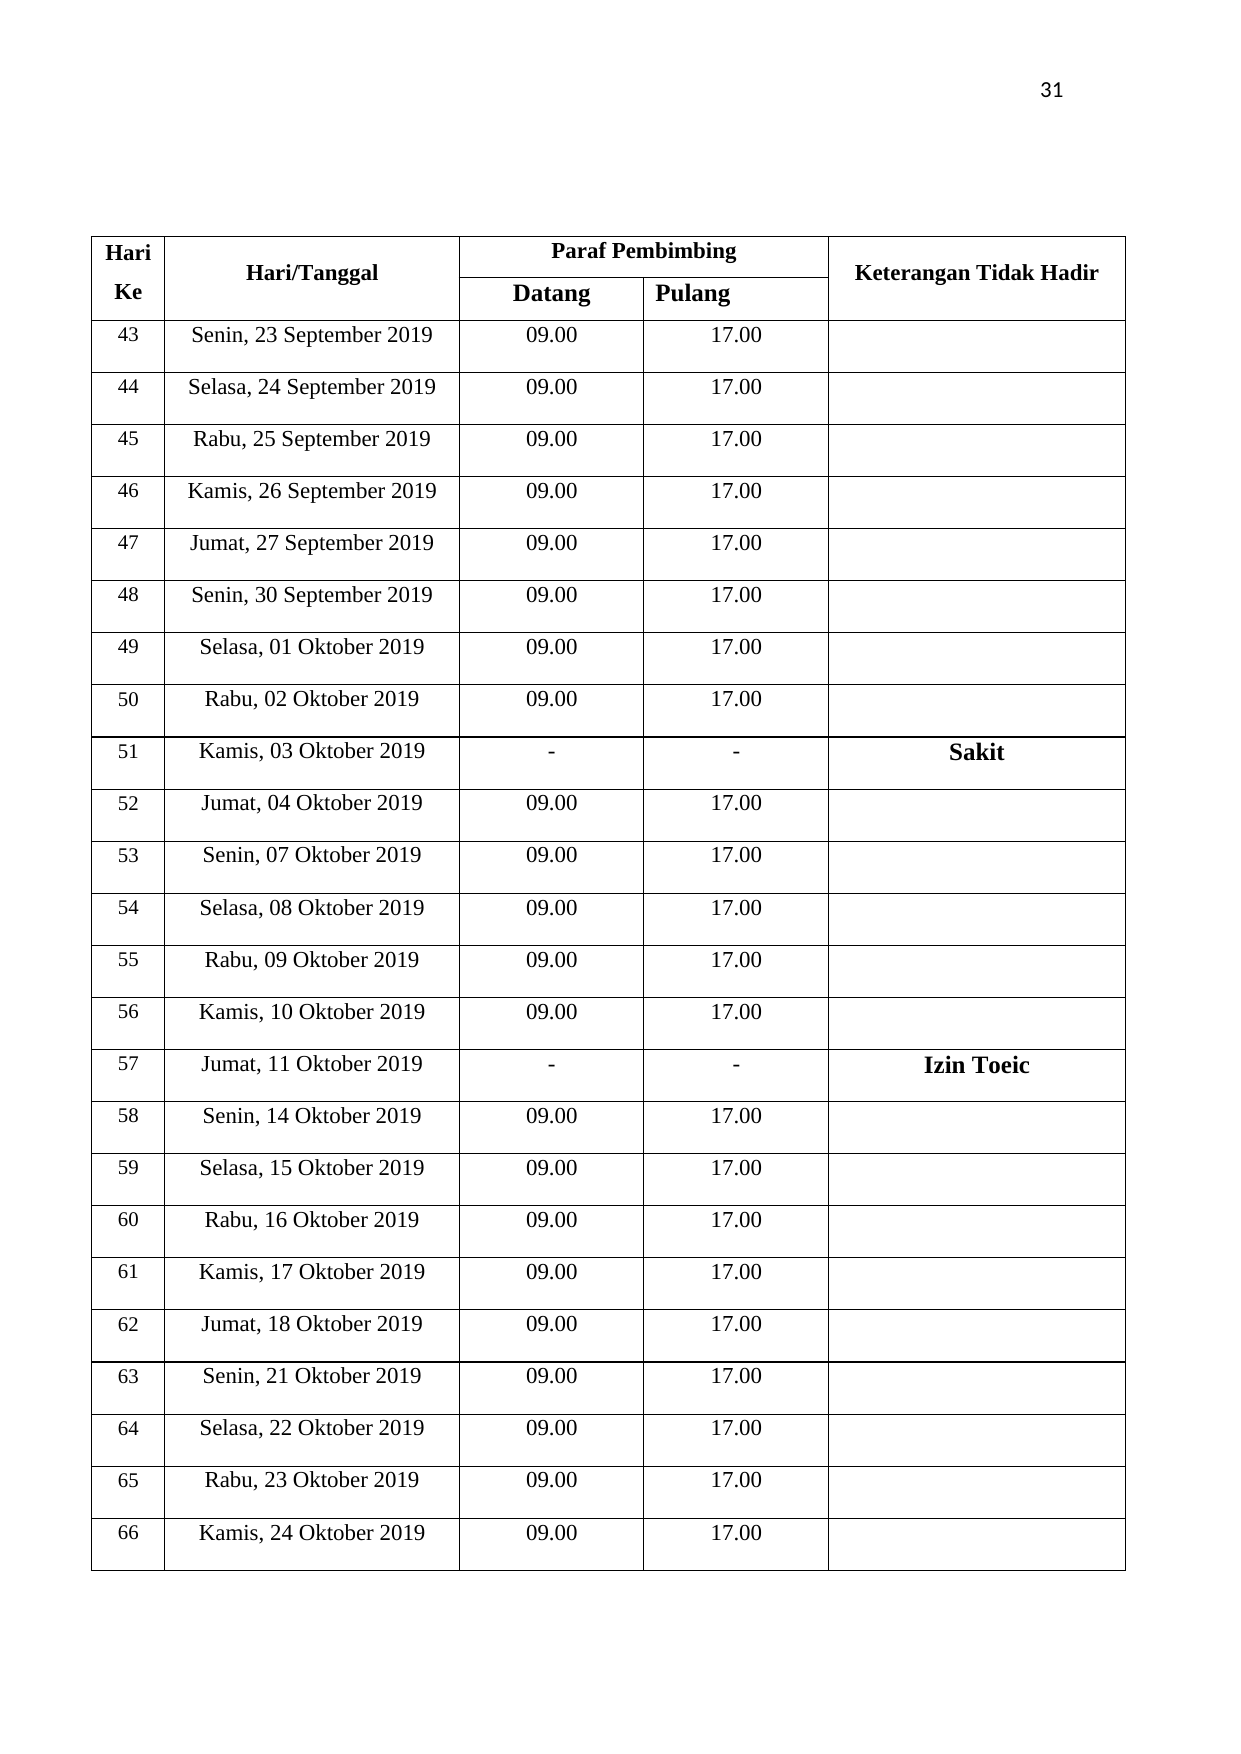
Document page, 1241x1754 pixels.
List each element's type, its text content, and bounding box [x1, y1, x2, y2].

table_cell [829, 1258, 1125, 1309]
table_cell Kamis, 03 Oktober 2019 [165, 738, 459, 788]
table_cell 17.00 [644, 477, 828, 528]
table_cell Izin Toeic [829, 1050, 1125, 1101]
table_cell 17.00 [644, 1467, 828, 1518]
table_cell 09.00 [460, 1519, 643, 1570]
table_cell 17.00 [644, 1206, 828, 1257]
table_cell 51 [92, 738, 164, 788]
table_cell Kamis, 26 September 2019 [165, 477, 459, 528]
table_cell 17.00 [644, 946, 828, 997]
table_cell [829, 1467, 1125, 1518]
table_cell 09.00 [460, 842, 643, 893]
table_cell 09.00 [460, 790, 643, 841]
table_cell [829, 477, 1125, 528]
table_cell Senin, 21 Oktober 2019 [165, 1363, 459, 1413]
table_cell 53 [92, 842, 164, 893]
table_cell [829, 998, 1125, 1049]
table_cell 17.00 [644, 373, 828, 424]
table_cell 58 [92, 1102, 164, 1153]
table_cell 55 [92, 946, 164, 997]
table_cell 17.00 [644, 1519, 828, 1570]
table_cell [829, 581, 1125, 632]
table_cell 46 [92, 477, 164, 528]
table_cell Jumat, 27 September 2019 [165, 529, 459, 580]
table_cell Selasa, 08 Oktober 2019 [165, 894, 459, 945]
table_cell Kamis, 10 Oktober 2019 [165, 998, 459, 1049]
table_cell 09.00 [460, 1467, 643, 1518]
table_cell 09.00 [460, 425, 643, 476]
table_cell 57 [92, 1050, 164, 1101]
table_cell Senin, 30 September 2019 [165, 581, 459, 632]
table_cell 09.00 [460, 1102, 643, 1153]
table_cell [829, 1102, 1125, 1153]
table_cell 17.00 [644, 1310, 828, 1361]
table_cell - [460, 738, 643, 788]
table_cell 48 [92, 581, 164, 632]
table_cell 17.00 [644, 1363, 828, 1413]
table_cell Kamis, 17 Oktober 2019 [165, 1258, 459, 1309]
table_cell Rabu, 16 Oktober 2019 [165, 1206, 459, 1257]
table_cell 17.00 [644, 1102, 828, 1153]
table_cell [829, 842, 1125, 893]
table_cell [829, 1363, 1125, 1413]
table_cell - [644, 738, 828, 788]
table_cell 09.00 [460, 373, 643, 424]
table_cell 45 [92, 425, 164, 476]
table_cell 56 [92, 998, 164, 1049]
table_cell 66 [92, 1519, 164, 1570]
table_header Paraf Pembimbing [460, 237, 828, 277]
table_cell 09.00 [460, 1206, 643, 1257]
table_cell Pulang [644, 278, 828, 320]
table_cell 63 [92, 1363, 164, 1413]
table_cell 43 [92, 321, 164, 372]
table_cell 17.00 [644, 685, 828, 736]
table_cell 17.00 [644, 633, 828, 684]
table_cell 09.00 [460, 1415, 643, 1466]
table_cell [829, 1310, 1125, 1361]
table_cell Jumat, 04 Oktober 2019 [165, 790, 459, 841]
table_cell 17.00 [644, 1258, 828, 1309]
table_header Hari/Tanggal [165, 237, 459, 320]
table_cell 09.00 [460, 685, 643, 736]
table_cell 17.00 [644, 529, 828, 580]
table_cell 50 [92, 685, 164, 736]
table_cell [829, 633, 1125, 684]
table_cell [829, 790, 1125, 841]
table_cell Sakit [829, 738, 1125, 788]
table_cell 17.00 [644, 790, 828, 841]
table_cell Rabu, 09 Oktober 2019 [165, 946, 459, 997]
table_cell [829, 946, 1125, 997]
table_cell [829, 1154, 1125, 1205]
table_cell 49 [92, 633, 164, 684]
table_cell Selasa, 01 Oktober 2019 [165, 633, 459, 684]
table_cell Jumat, 11 Oktober 2019 [165, 1050, 459, 1101]
table_cell 44 [92, 373, 164, 424]
table_cell [829, 373, 1125, 424]
table_cell 52 [92, 790, 164, 841]
table_cell 17.00 [644, 581, 828, 632]
table_cell 09.00 [460, 946, 643, 997]
table_cell 09.00 [460, 894, 643, 945]
table_cell 09.00 [460, 321, 643, 372]
table_cell 65 [92, 1467, 164, 1518]
table_cell 09.00 [460, 1310, 643, 1361]
table_cell 47 [92, 529, 164, 580]
table_cell 60 [92, 1206, 164, 1257]
table_cell 17.00 [644, 1154, 828, 1205]
table_cell 09.00 [460, 1154, 643, 1205]
table_cell 09.00 [460, 529, 643, 580]
table_header Hari Ke [92, 237, 164, 320]
table_cell 17.00 [644, 998, 828, 1049]
table_cell Datang [460, 278, 643, 320]
table_cell - [644, 1050, 828, 1101]
table_cell 61 [92, 1258, 164, 1309]
table_cell 09.00 [460, 633, 643, 684]
table_cell Kamis, 24 Oktober 2019 [165, 1519, 459, 1570]
table_cell Senin, 23 September 2019 [165, 321, 459, 372]
table_cell [829, 1519, 1125, 1570]
table_cell 17.00 [644, 425, 828, 476]
table_cell Selasa, 24 September 2019 [165, 373, 459, 424]
table_cell 17.00 [644, 321, 828, 372]
table_header Keterangan Tidak Hadir [829, 237, 1125, 320]
table_cell [829, 1206, 1125, 1257]
table_cell [829, 321, 1125, 372]
table_cell [829, 529, 1125, 580]
table_cell 17.00 [644, 842, 828, 893]
table_cell Senin, 14 Oktober 2019 [165, 1102, 459, 1153]
table_cell 09.00 [460, 581, 643, 632]
table_cell 09.00 [460, 998, 643, 1049]
table_cell Selasa, 22 Oktober 2019 [165, 1415, 459, 1466]
table_cell Rabu, 25 September 2019 [165, 425, 459, 476]
table_cell 64 [92, 1415, 164, 1466]
table_cell 17.00 [644, 1415, 828, 1466]
table_cell 62 [92, 1310, 164, 1361]
table_cell 09.00 [460, 1258, 643, 1309]
table_cell 17.00 [644, 894, 828, 945]
table_cell 59 [92, 1154, 164, 1205]
table_cell Selasa, 15 Oktober 2019 [165, 1154, 459, 1205]
table_cell 54 [92, 894, 164, 945]
table_cell [829, 425, 1125, 476]
table_cell [829, 1415, 1125, 1466]
table_cell Jumat, 18 Oktober 2019 [165, 1310, 459, 1361]
table_cell Rabu, 23 Oktober 2019 [165, 1467, 459, 1518]
table_cell - [460, 1050, 643, 1101]
table_cell [829, 685, 1125, 736]
table_cell 09.00 [460, 477, 643, 528]
table_cell Rabu, 02 Oktober 2019 [165, 685, 459, 736]
table_cell Senin, 07 Oktober 2019 [165, 842, 459, 893]
table_cell 09.00 [460, 1363, 643, 1413]
table_cell [829, 894, 1125, 945]
